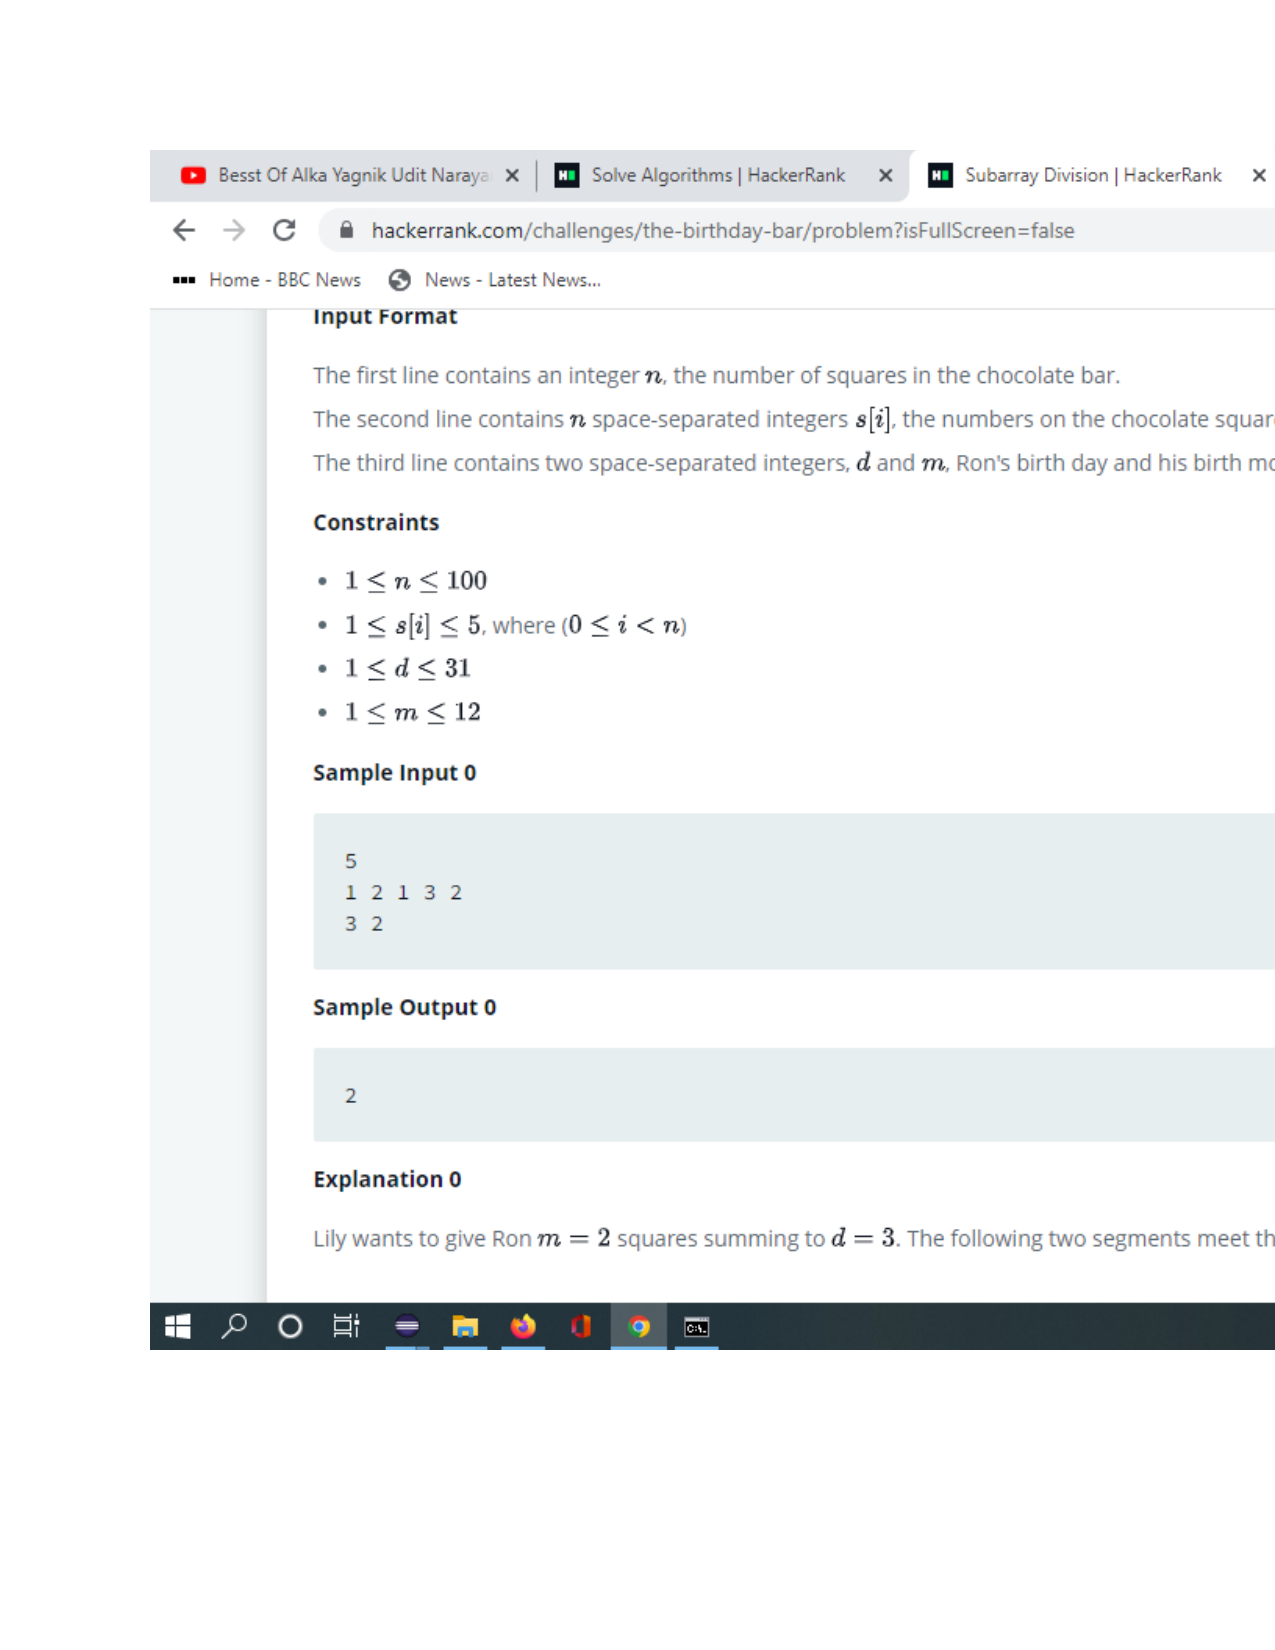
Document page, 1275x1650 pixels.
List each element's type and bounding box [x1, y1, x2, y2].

picture [150, 150, 1275, 1350]
